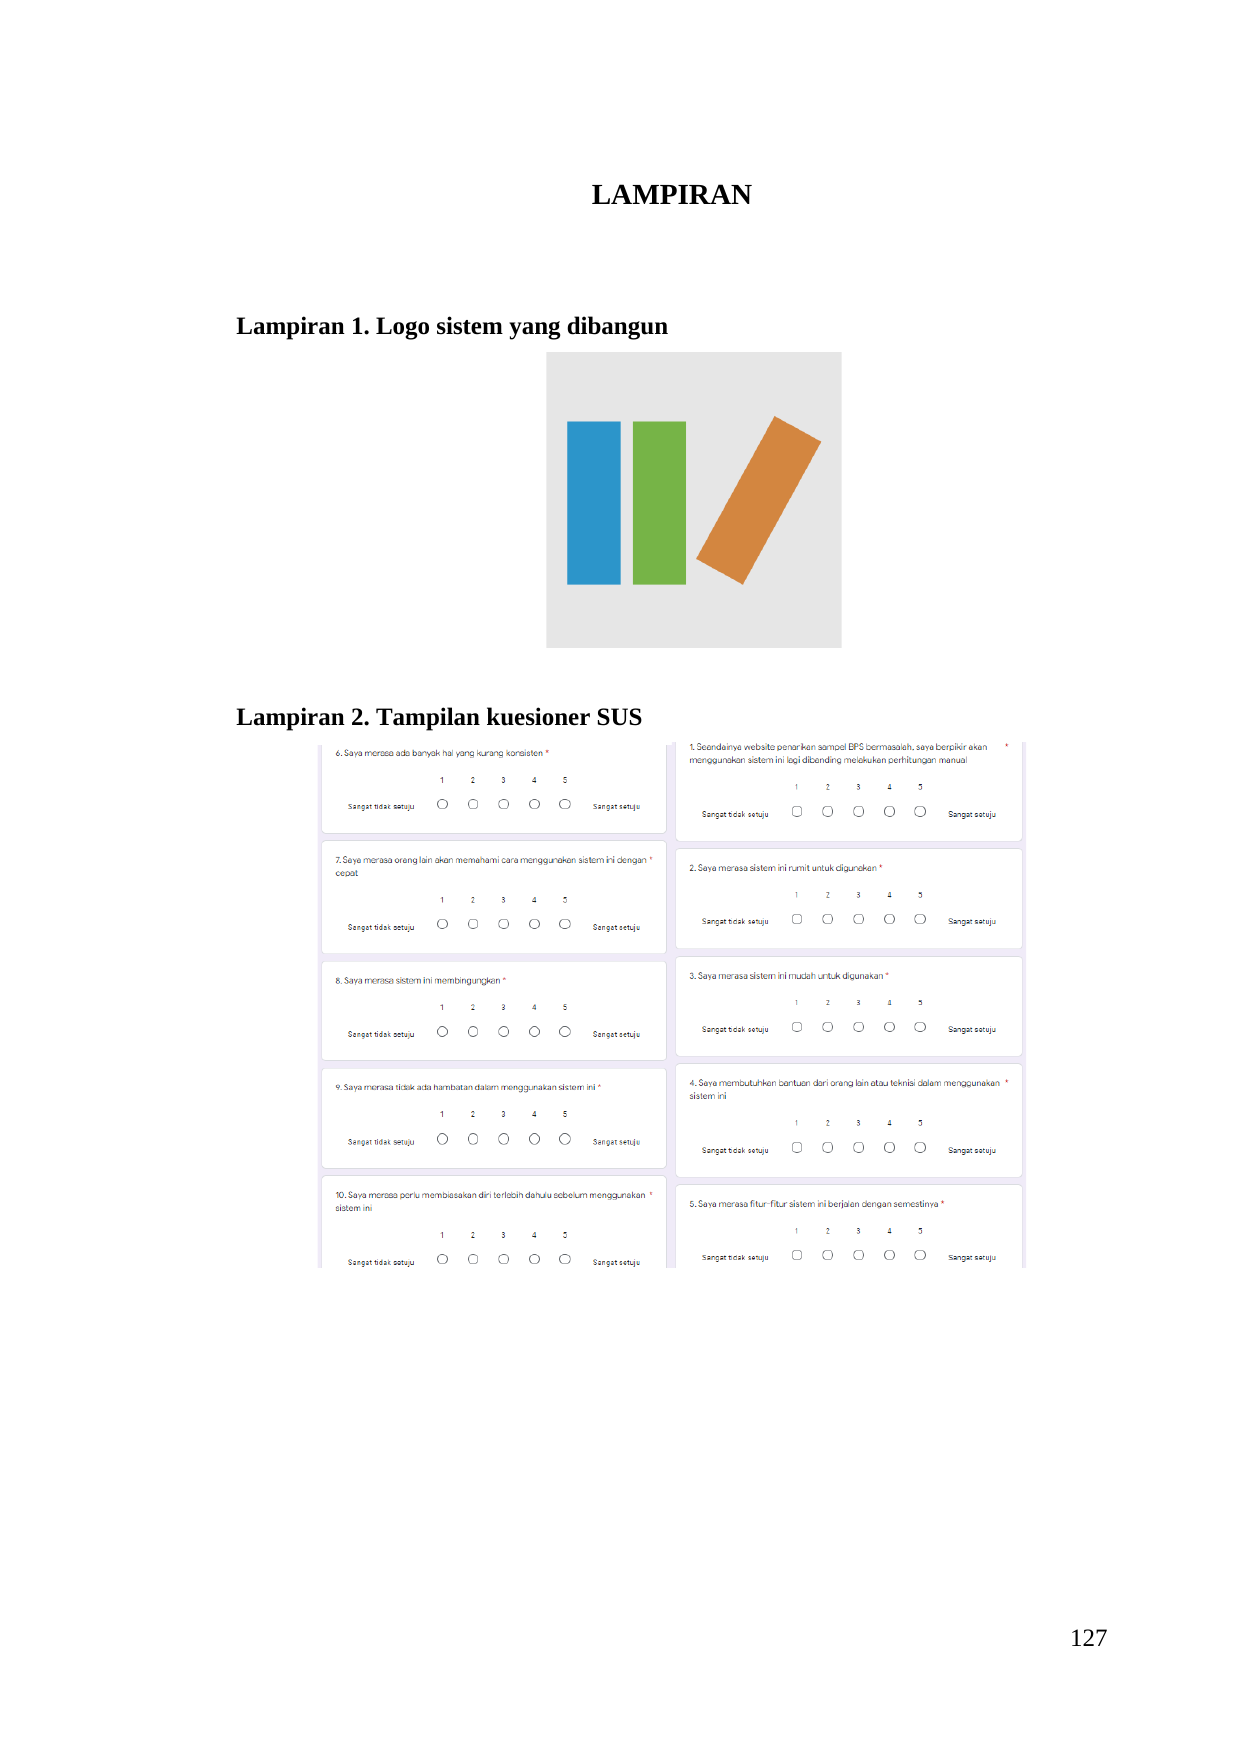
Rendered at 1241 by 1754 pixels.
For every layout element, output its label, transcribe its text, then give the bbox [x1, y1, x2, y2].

subtitle LAMPIRAN [236, 177, 1107, 211]
picture [317, 742, 1027, 1268]
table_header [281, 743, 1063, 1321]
text Lampiran 1. Logo sistem yang dibangun [236, 311, 1107, 340]
picture [546, 352, 842, 648]
text Lampiran 2. Tampilan kuesioner SUS [236, 702, 1107, 730]
